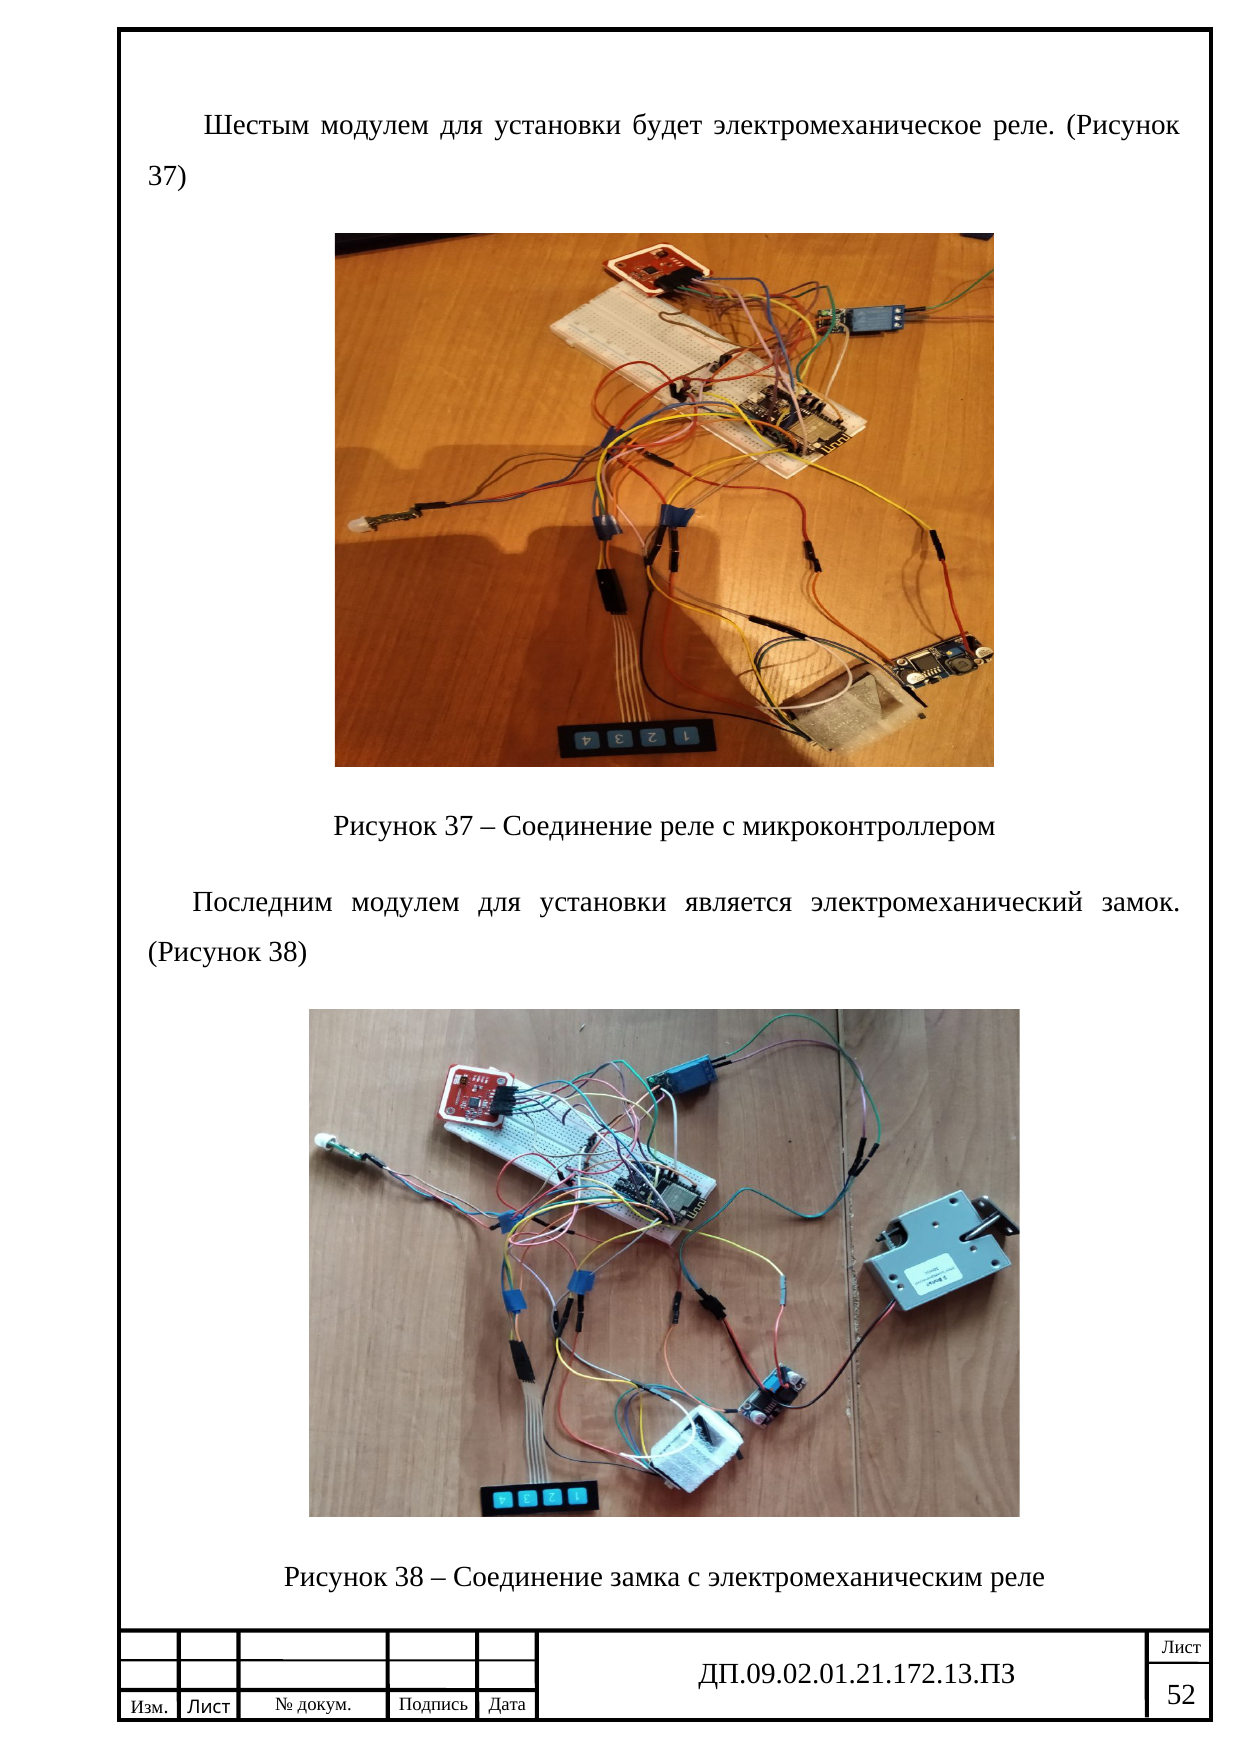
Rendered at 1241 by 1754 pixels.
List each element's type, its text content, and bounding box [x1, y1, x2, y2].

picture [309, 1009, 1020, 1517]
text Рисунок 37 – Соединение реле с микроконтроллером [148, 808, 1181, 842]
text Последним модулем для установки является электромеханический замок. (Рисунок 38) [148, 884, 1181, 968]
picture [334, 233, 994, 767]
text Шестым модулем для установки будет электромеханическое реле. (Рисунок 37) [148, 107, 1181, 191]
text Рисунок 38 – Соединение замка с электромеханическим реле [148, 1559, 1181, 1592]
